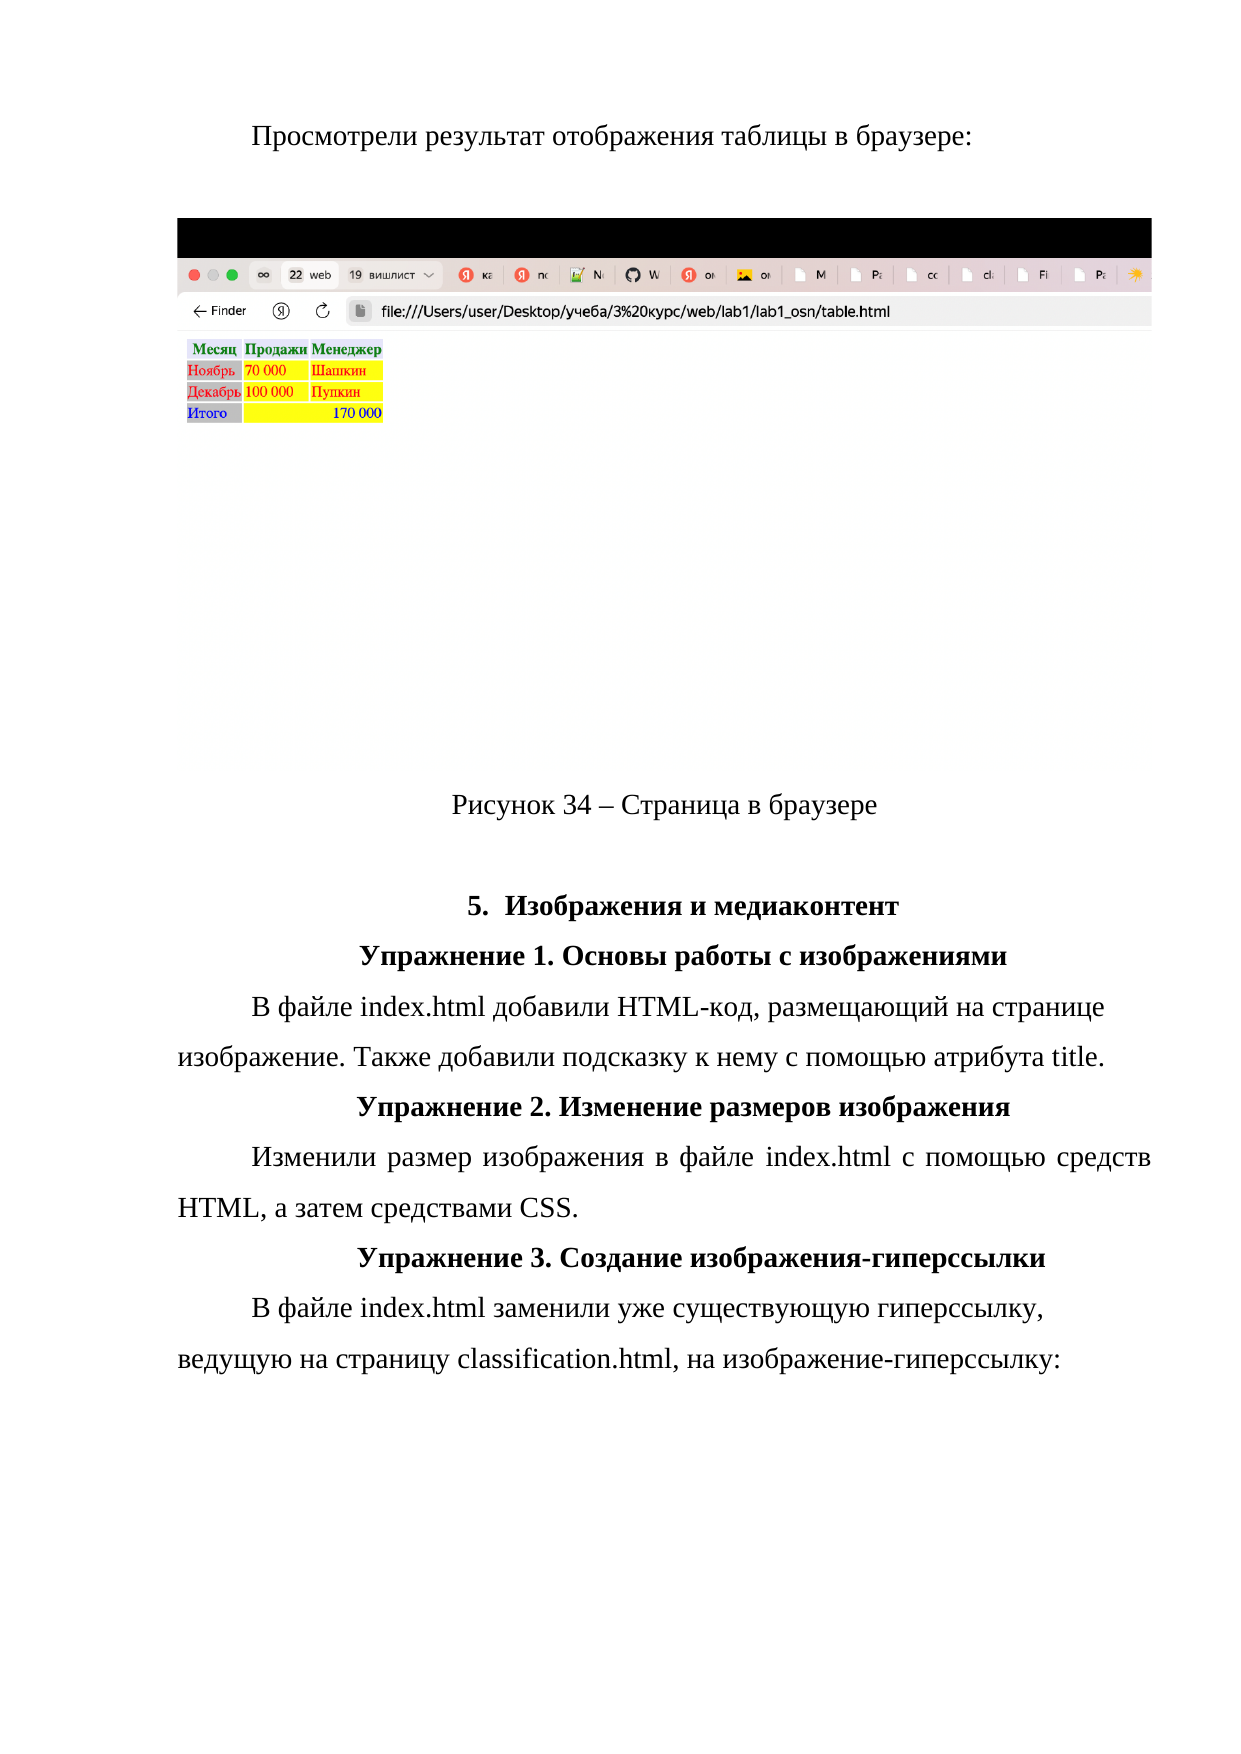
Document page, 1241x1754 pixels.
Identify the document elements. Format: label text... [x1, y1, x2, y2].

text Изменили размер изображения в файле index.html с помощью средств HTML, а затем средствами CSS. [177, 1139, 1152, 1223]
text Упражнение 1. Основы работы с изображениями [215, 938, 1152, 972]
text Рисунок 34 – Cтраница в браузере [177, 787, 1152, 821]
list Изображения и медиаконтент [215, 888, 1152, 922]
text Просмотрели результат отображения таблицы в браузере: [177, 118, 1152, 152]
text Упражнение 2. Изменение размеров изображения [215, 1089, 1152, 1123]
text В файле index.html заменили уже существующую гиперссылку, ведущую на страницу сlassification.html, на изображение-гиперссылку: [177, 1291, 1152, 1374]
picture [177, 218, 1152, 771]
text В файле index.html добавили HTML-код, размещающий на странице изображение. Также добавили подсказку к нему с помощью атрибута title. [177, 989, 1152, 1072]
text Упражнение 3. Создание изображения-гиперссылки [215, 1240, 1152, 1274]
